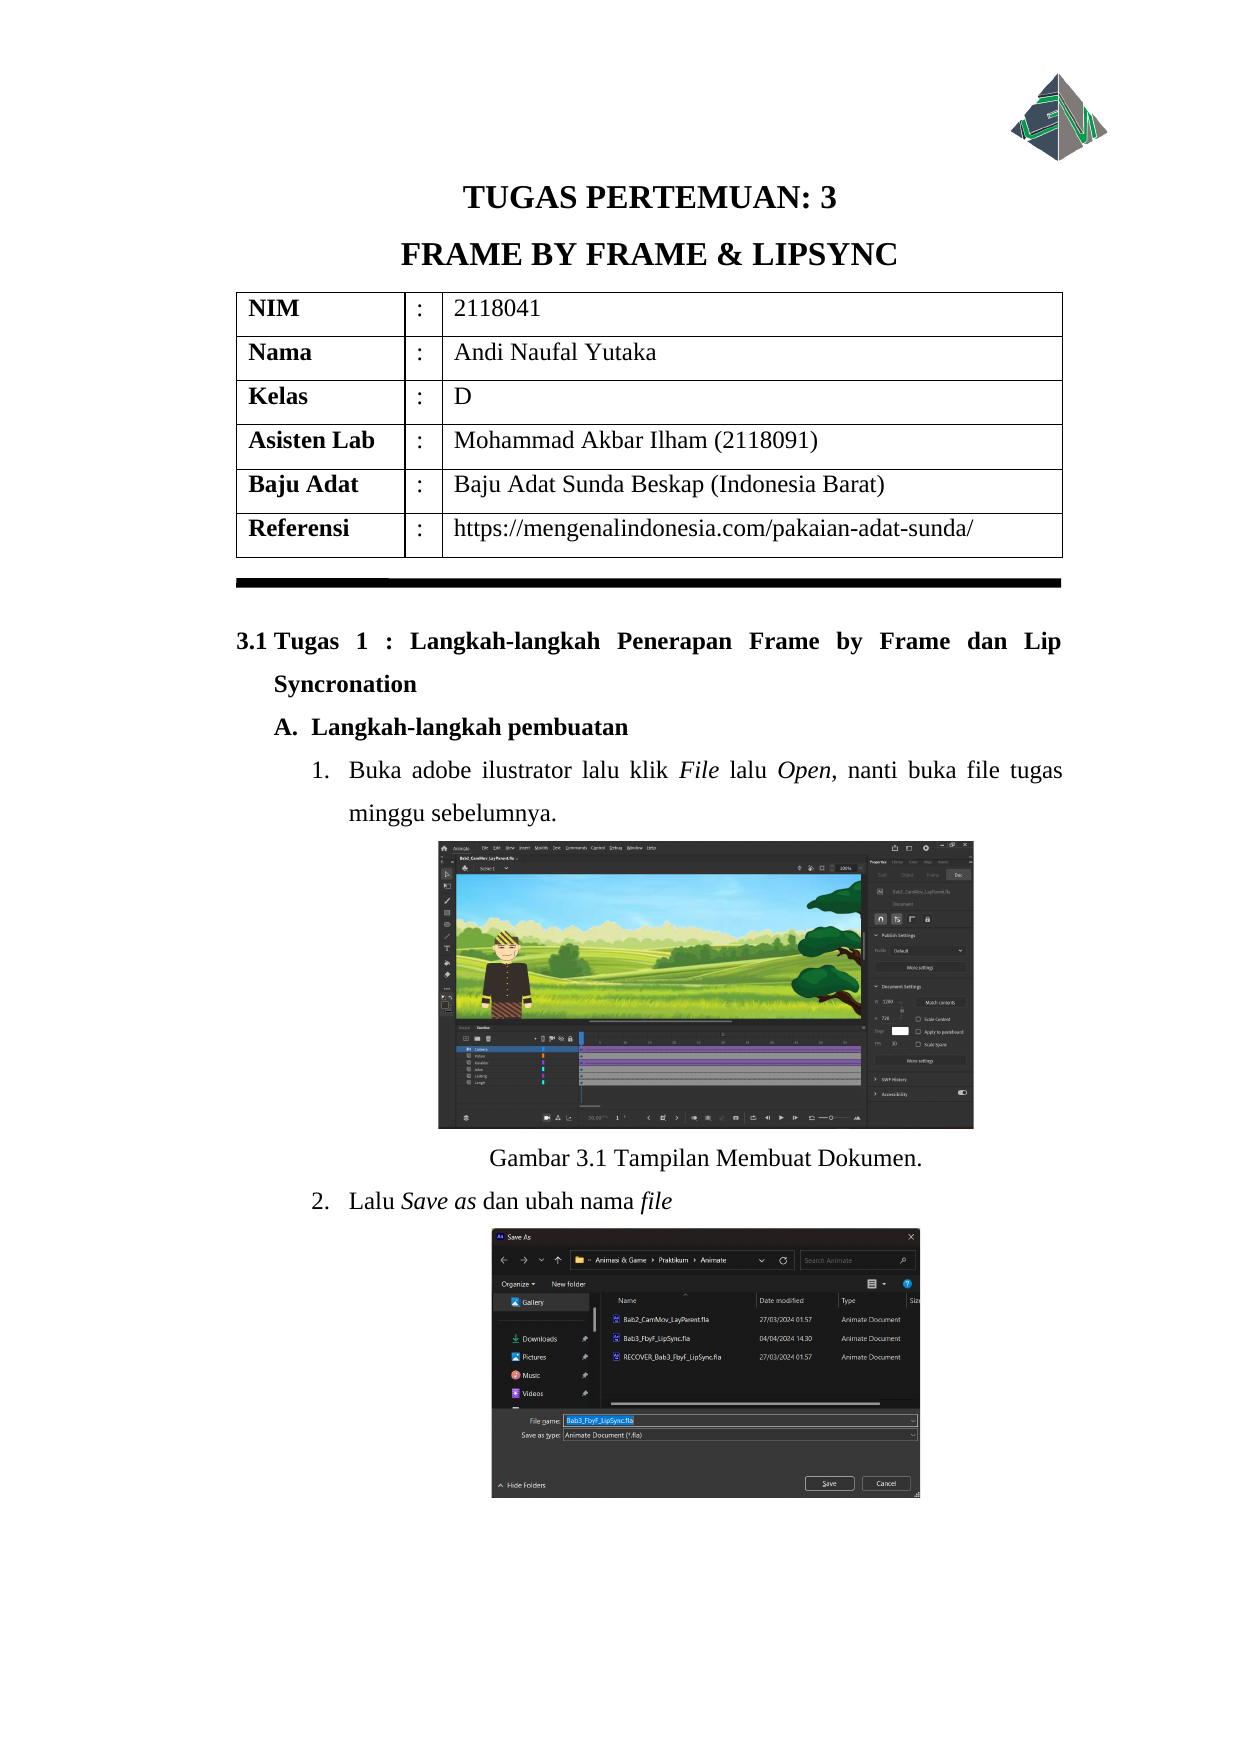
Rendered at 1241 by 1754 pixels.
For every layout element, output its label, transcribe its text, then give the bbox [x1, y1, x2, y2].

table_cell D [443, 381, 1062, 424]
picture [438, 841, 974, 1129]
table_header 2118041 [443, 293, 1062, 336]
subtitle Tampilan Membuat Dokumen. [348, 1143, 1063, 1171]
subtitle Tugas 1 : Langkah-langkah Penerapan Frame by Frame dan Lip Syncronation [236, 570, 1063, 698]
picture [491, 1228, 921, 1498]
table_cell Nama [237, 337, 404, 380]
picture [1010, 73, 1108, 161]
table_cell : [406, 381, 442, 424]
list Langkah-langkah pembuatan [274, 712, 1063, 741]
table_cell : [406, 337, 442, 380]
table_header NIM [237, 293, 404, 336]
list Lalu Save as dan ubah nama file [311, 1186, 1063, 1214]
table_cell Mohammad Akbar Ilham (2118091) [443, 425, 1062, 468]
table_cell : [406, 470, 442, 512]
table_cell Andi Naufal Yutaka [443, 337, 1062, 380]
table_cell : [406, 514, 442, 557]
list Buka adobe ilustrator lalu klik File lalu Open, nanti buka file tugas minggu sebelumnya. [311, 755, 1063, 827]
table_cell : [406, 425, 442, 468]
table_cell Asisten Lab [237, 425, 404, 468]
table_cell Kelas [237, 381, 404, 424]
table_cell Referensi [237, 514, 404, 557]
table_cell Baju Adat Sunda Beskap (Indonesia Barat) [443, 470, 1062, 512]
table_cell https://mengenalindonesia.com/pakaian-adat-sunda/ [443, 514, 1062, 557]
table_header : [406, 293, 442, 336]
subtitle 3 FRAME BY FRAME & LIPSYNC [236, 177, 1063, 273]
table_cell Baju Adat [237, 470, 404, 512]
